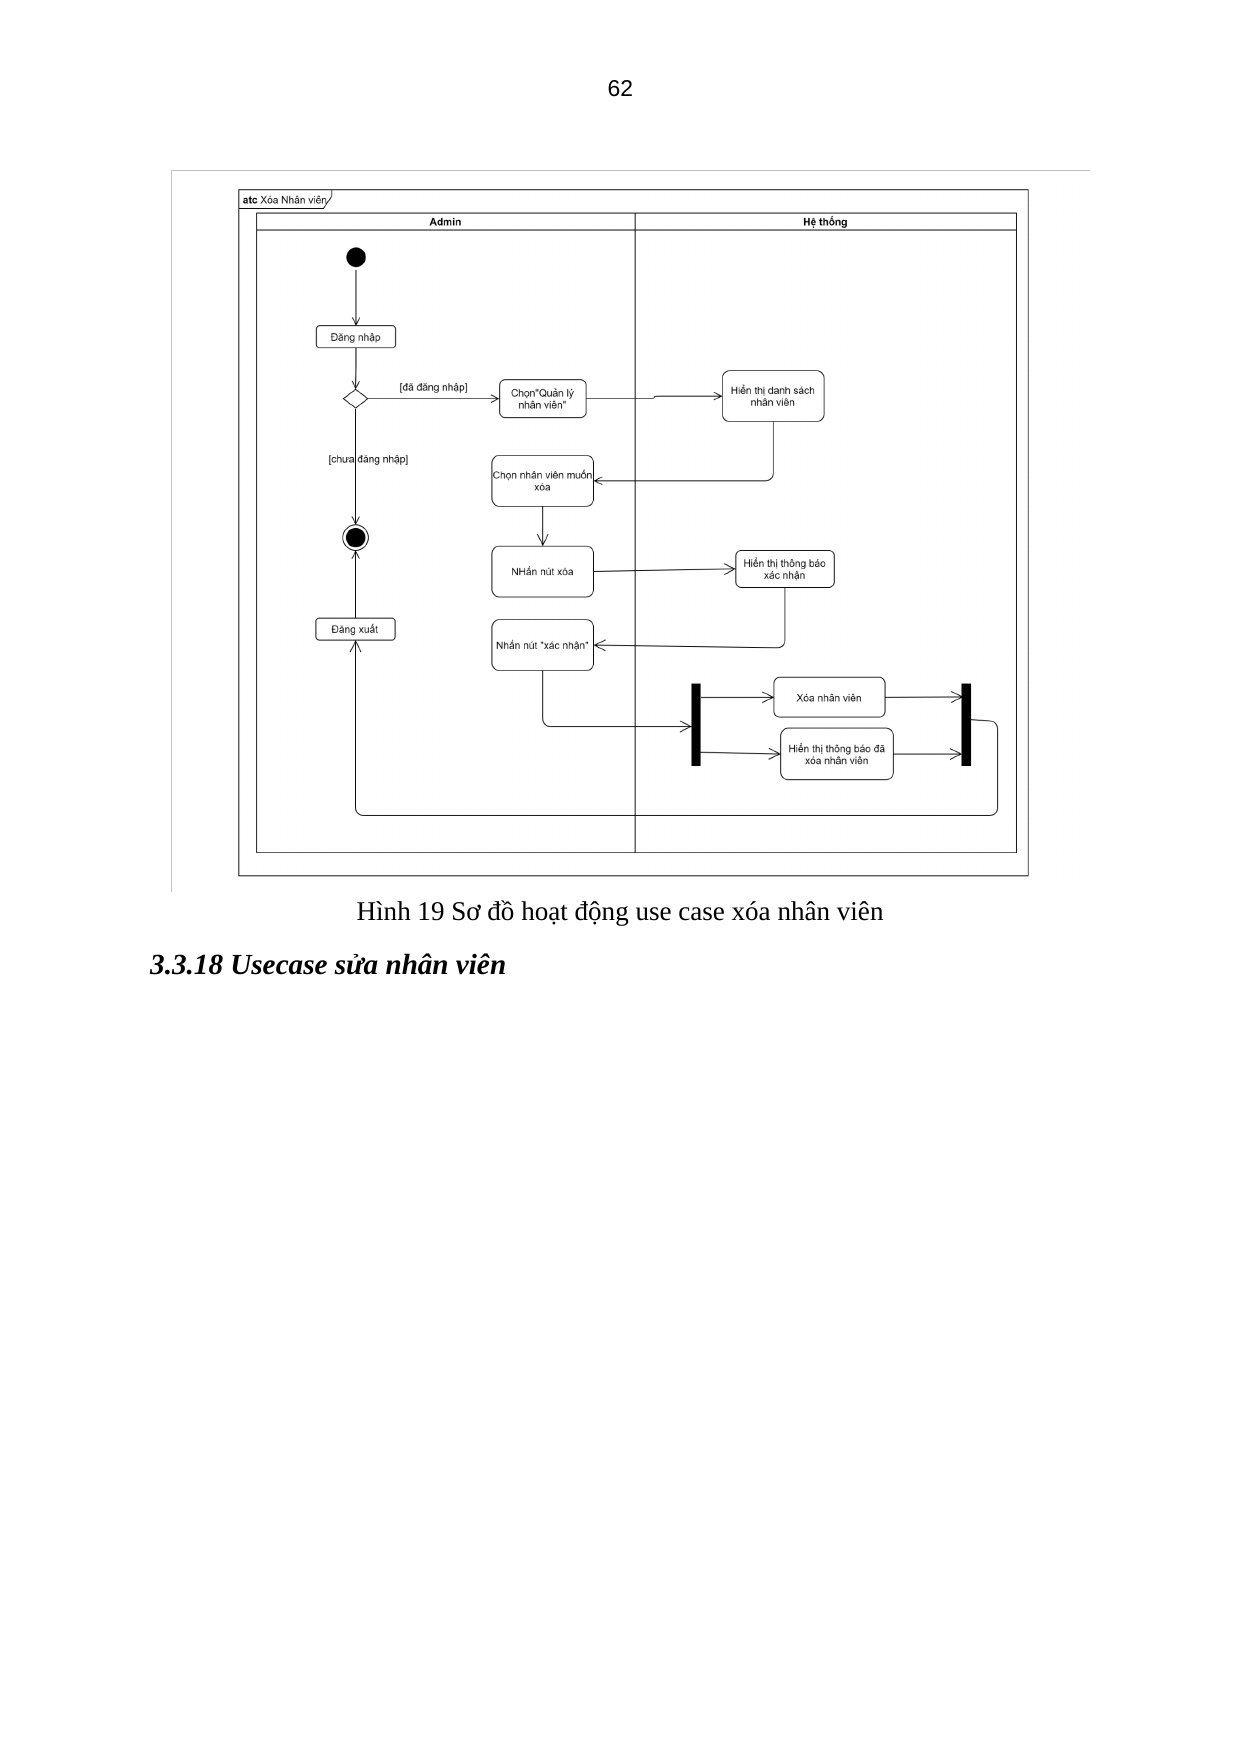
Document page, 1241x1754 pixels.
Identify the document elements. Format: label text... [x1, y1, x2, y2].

text Hình 19 Sơ đồ hoạt động use case xóa nhân viên [150, 896, 1090, 927]
text 3.3.18 Usecase sửa nhân viên [150, 947, 1099, 981]
picture [150, 150, 1091, 892]
